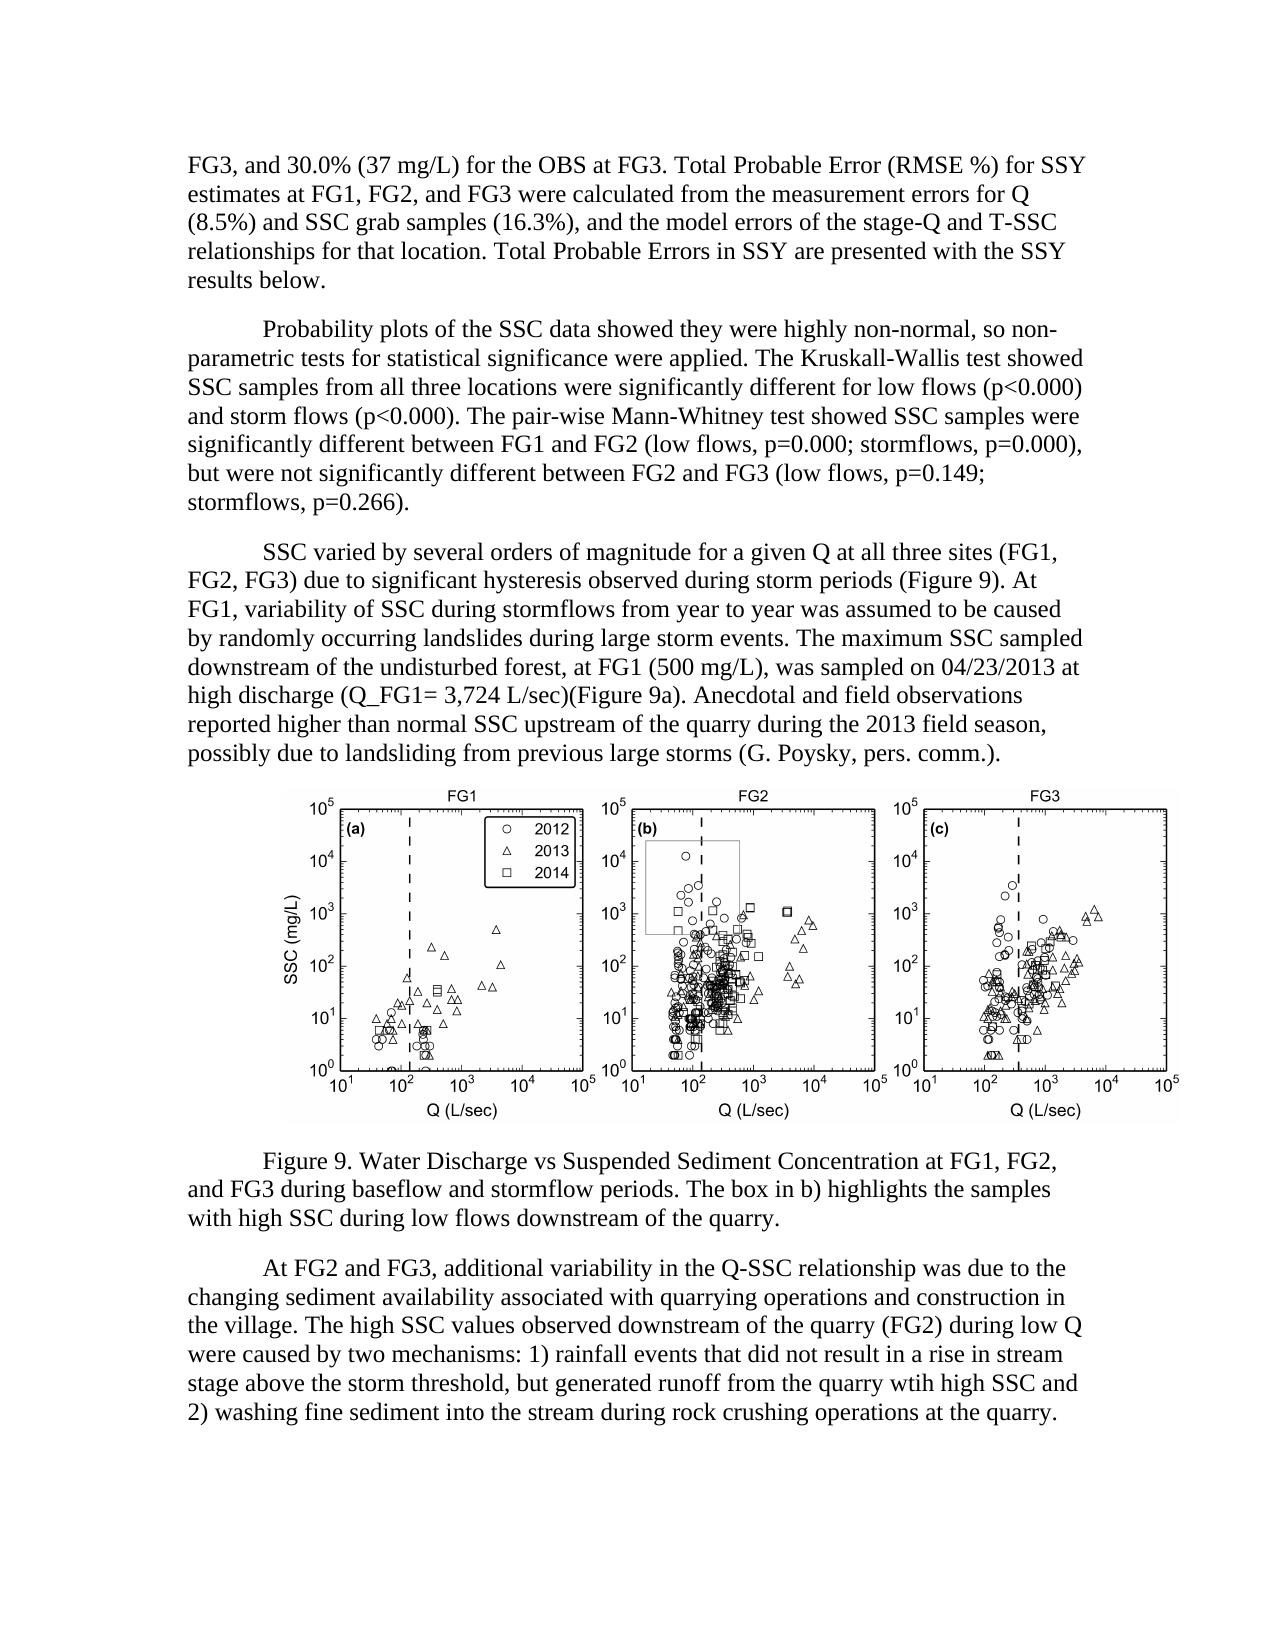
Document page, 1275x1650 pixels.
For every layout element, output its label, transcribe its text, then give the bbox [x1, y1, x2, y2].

text SSC varied by several orders of magnitude for a given Q at all three sites (FG1, FG2, FG3) due to significant hysteresis observed during storm periods (Figure 9). At FG1, variability of SSC during stormflows from year to year was assumed to be caused by randomly occurring landslides during large storm events. The maximum SSC sampled downstream of the undisturbed forest, at FG1 (500 mg/L), was sampled on 04/23/2013 at high discharge (Q_FG1= 3,724 L/sec)(Figure 9a). Anecdotal and field observations reported higher than normal SSC upstream of the quarry during the 2013 field season, possibly due to landsliding from previous large storms (G. Poysky, pers. comm.). [187, 537, 1087, 767]
text Probability plots of the SSC data showed they were highly non-normal, so non-parametric tests for statistical significance were applied. The Kruskall-Wallis test showed SSC samples from all three locations were significantly different for low flows (p<0.000) and storm flows (p<0.000). The pair-wise Mann-Whitney test showed SSC samples were significantly different between FG1 and FG2 (low flows, p=0.000; stormflows, p=0.000), but were not significantly different between FG2 and FG3 (low flows, p=0.149; stormflows, p=0.266). [187, 314, 1087, 516]
text At FG2 and FG3, additional variability in the Q-SSC relationship was due to the changing sediment availability associated with quarrying operations and construction in the village. The high SSC values observed downstream of the quarry (FG2) during low Q were caused by two mechanisms: 1) rainfall events that did not result in a rise in stream stage above the storm threshold, but generated runoff from the quarry wtih high SSC and 2) washing fine sediment into the stream during rock crushing operations at the quarry. [187, 1253, 1087, 1425]
picture [281, 787, 1182, 1125]
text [187, 150, 1087, 294]
text Figure 9. Water Discharge vs Suspended Sediment Concentration at FG1, FG2, and FG3 during baseflow and stormflow periods. The box in b) highlights the samples with high SSC during low flows downstream of the quarry. [187, 1146, 1087, 1232]
